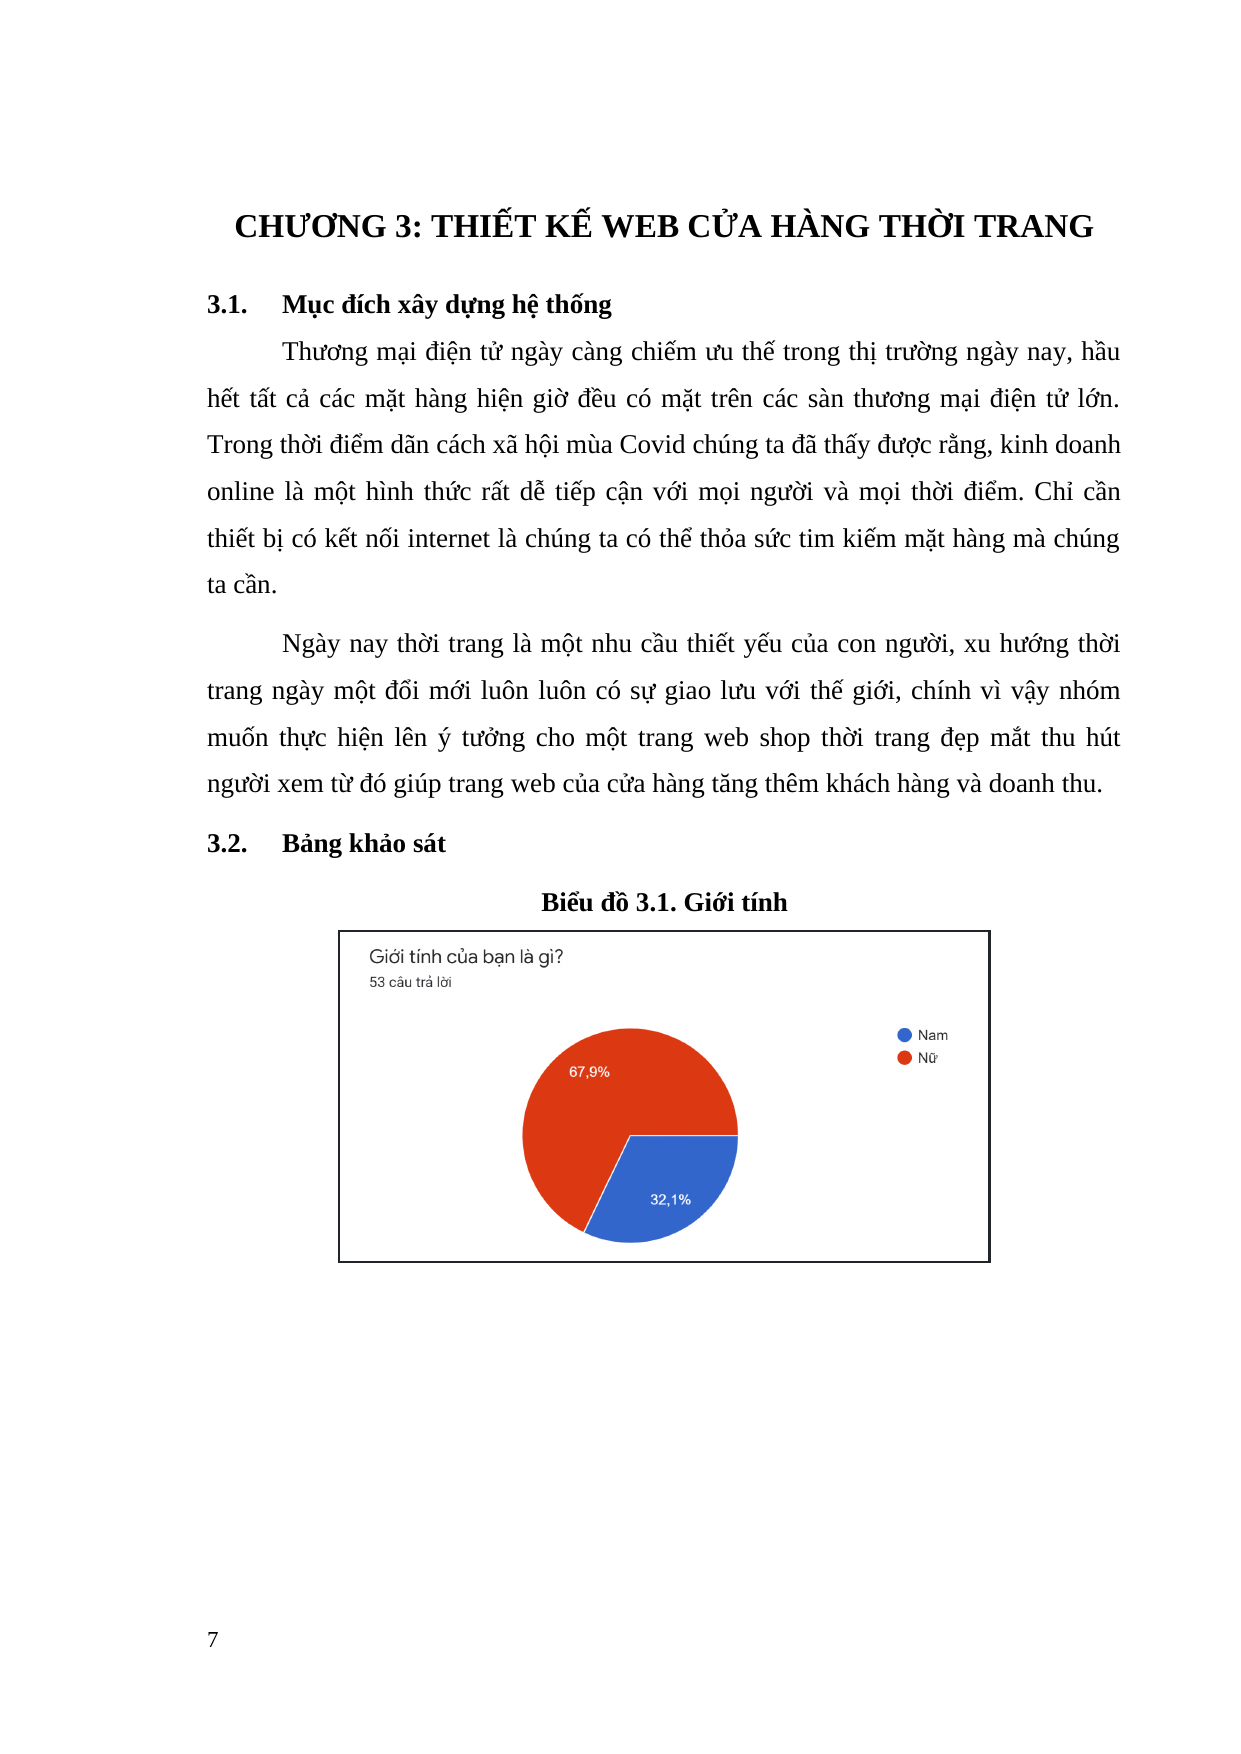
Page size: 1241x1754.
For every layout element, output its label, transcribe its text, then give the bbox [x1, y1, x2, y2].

list Bảng khảo sát [207, 827, 1122, 858]
list Mục đích xây dựng hệ thống [207, 288, 1122, 319]
picture [340, 932, 988, 1261]
subtitle CHƯƠNG 3: THIẾT KẾ WEB CỬA HÀNG THỜI TRANG [207, 207, 1122, 245]
text Ngày nay thời trang là một nhu cầu thiết yếu của con người, xu hướng thời trang ngày một đổi mới luôn luôn có sự giao lưu với thế giới, chính vì vậy nhóm muốn thực hiện lên ý tưởng cho một trang web shop thời trang đẹp mắt thu hút người xem từ đó giúp trang web của cửa hàng tăng thêm khách hàng và doanh thu. [207, 627, 1122, 799]
text Thương mại điện tử ngày càng chiếm ưu thế trong thị trường ngày nay, hầu hết tất cả các mặt hàng hiện giờ đều có mặt trên các sàn thương mại điện tử lớn. Trong thời điểm dãn cách xã hội mùa Covid chúng ta đã thấy được rằng, kinh doanh online là một hình thức rất dễ tiếp cận với mọi người và mọi thời điểm. Chỉ cần thiết bị có kết nối internet là chúng ta có thể thỏa sức tim kiếm mặt hàng mà chúng ta cần. [207, 335, 1122, 599]
text Biểu đồ 3.1. Giới tính [207, 886, 1122, 917]
